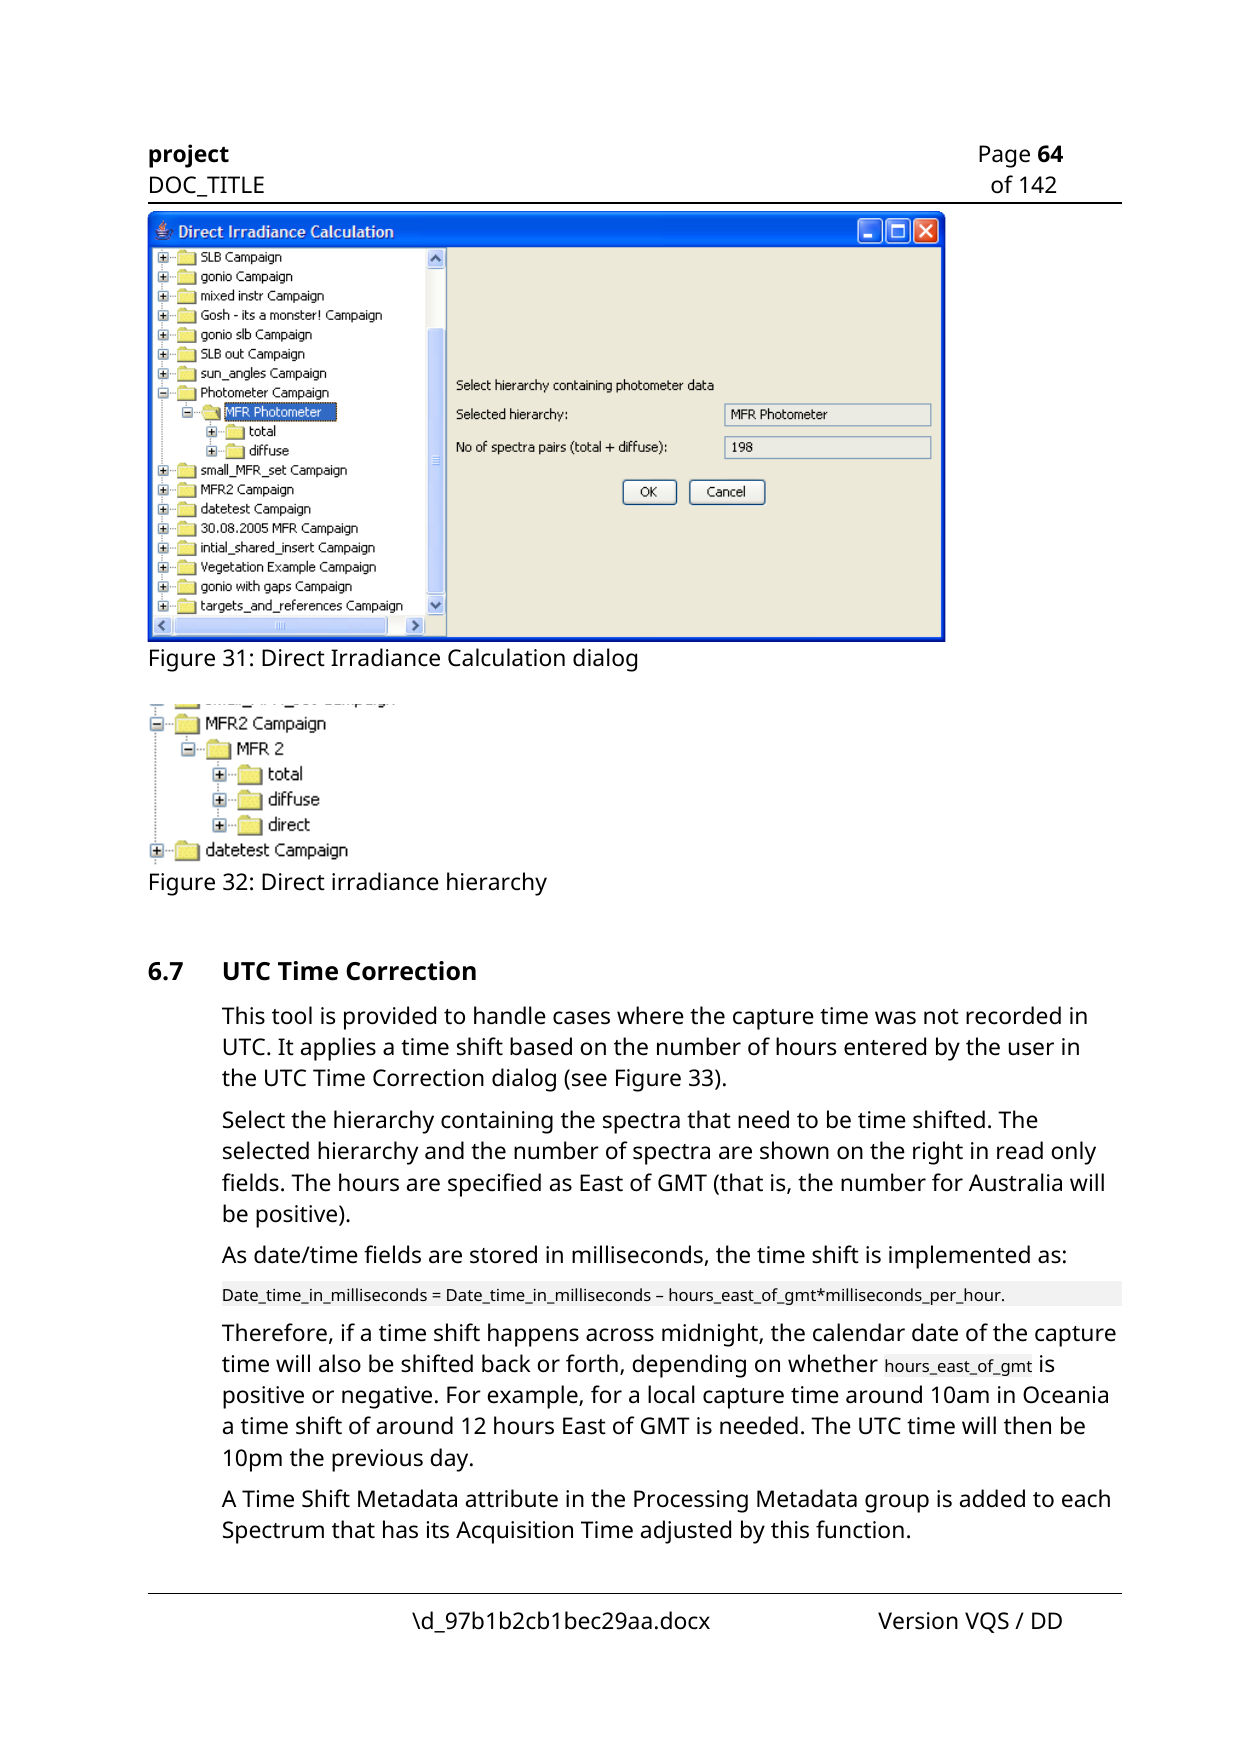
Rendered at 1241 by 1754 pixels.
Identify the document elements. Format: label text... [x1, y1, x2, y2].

text Therefore, if a time shift happens across midnight, the calendar date of the capture time will also be shifted back or forth, depending on whether hours_east_of_gmt is positive or negative. For example, for a local capture time around 10am in Oceania a time shift of around 12 hours East of GMT is needed. The UTC time will then be 10pm the previous day. [222, 1316, 1122, 1473]
picture [147, 211, 946, 642]
subtitle UTC Time Correction [148, 953, 1122, 987]
text Select the hierarchy containing the spectra that need to be time shifted. The selected hierarchy and the number of spectra are shown on the right in read only fields. The hours are specified as East of GMT (that is, the number for Australia will be positive). [222, 1104, 1122, 1229]
text A Time Shift Metadata attribute in the Processing Metadata group is added to each Spectrum that has its Acquisition Time adjusted by this function. [222, 1483, 1122, 1546]
text Date_time_in_milliseconds = Date_time_in_milliseconds – hours_east_of_gmt*milliseconds_per_hour. [222, 1281, 1122, 1306]
picture [147, 704, 462, 866]
text As date/time fields are stored in milliseconds, the time shift is implemented as: [222, 1239, 1122, 1271]
